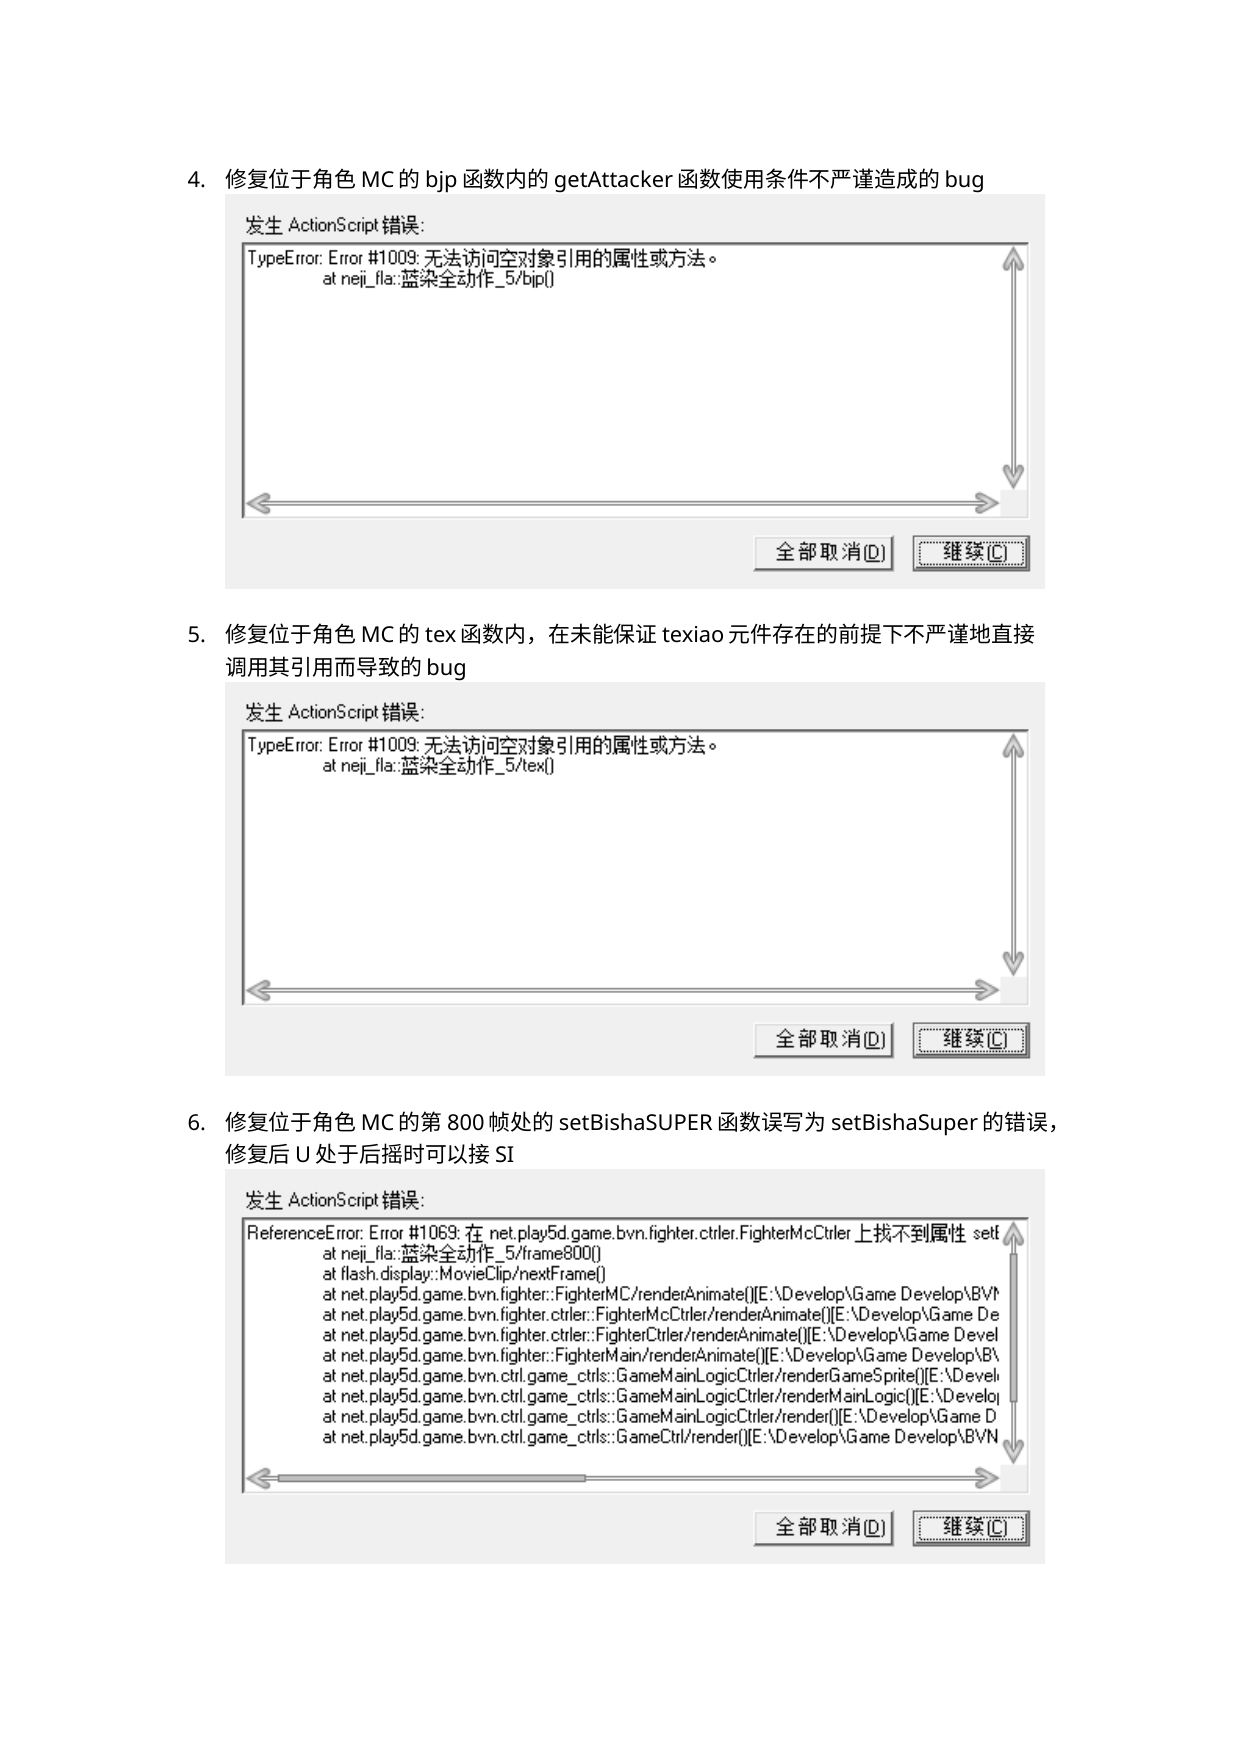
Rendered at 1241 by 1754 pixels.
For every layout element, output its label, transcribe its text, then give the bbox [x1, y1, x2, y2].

picture [225, 194, 1046, 589]
picture [225, 682, 1046, 1076]
picture [225, 1169, 1046, 1564]
